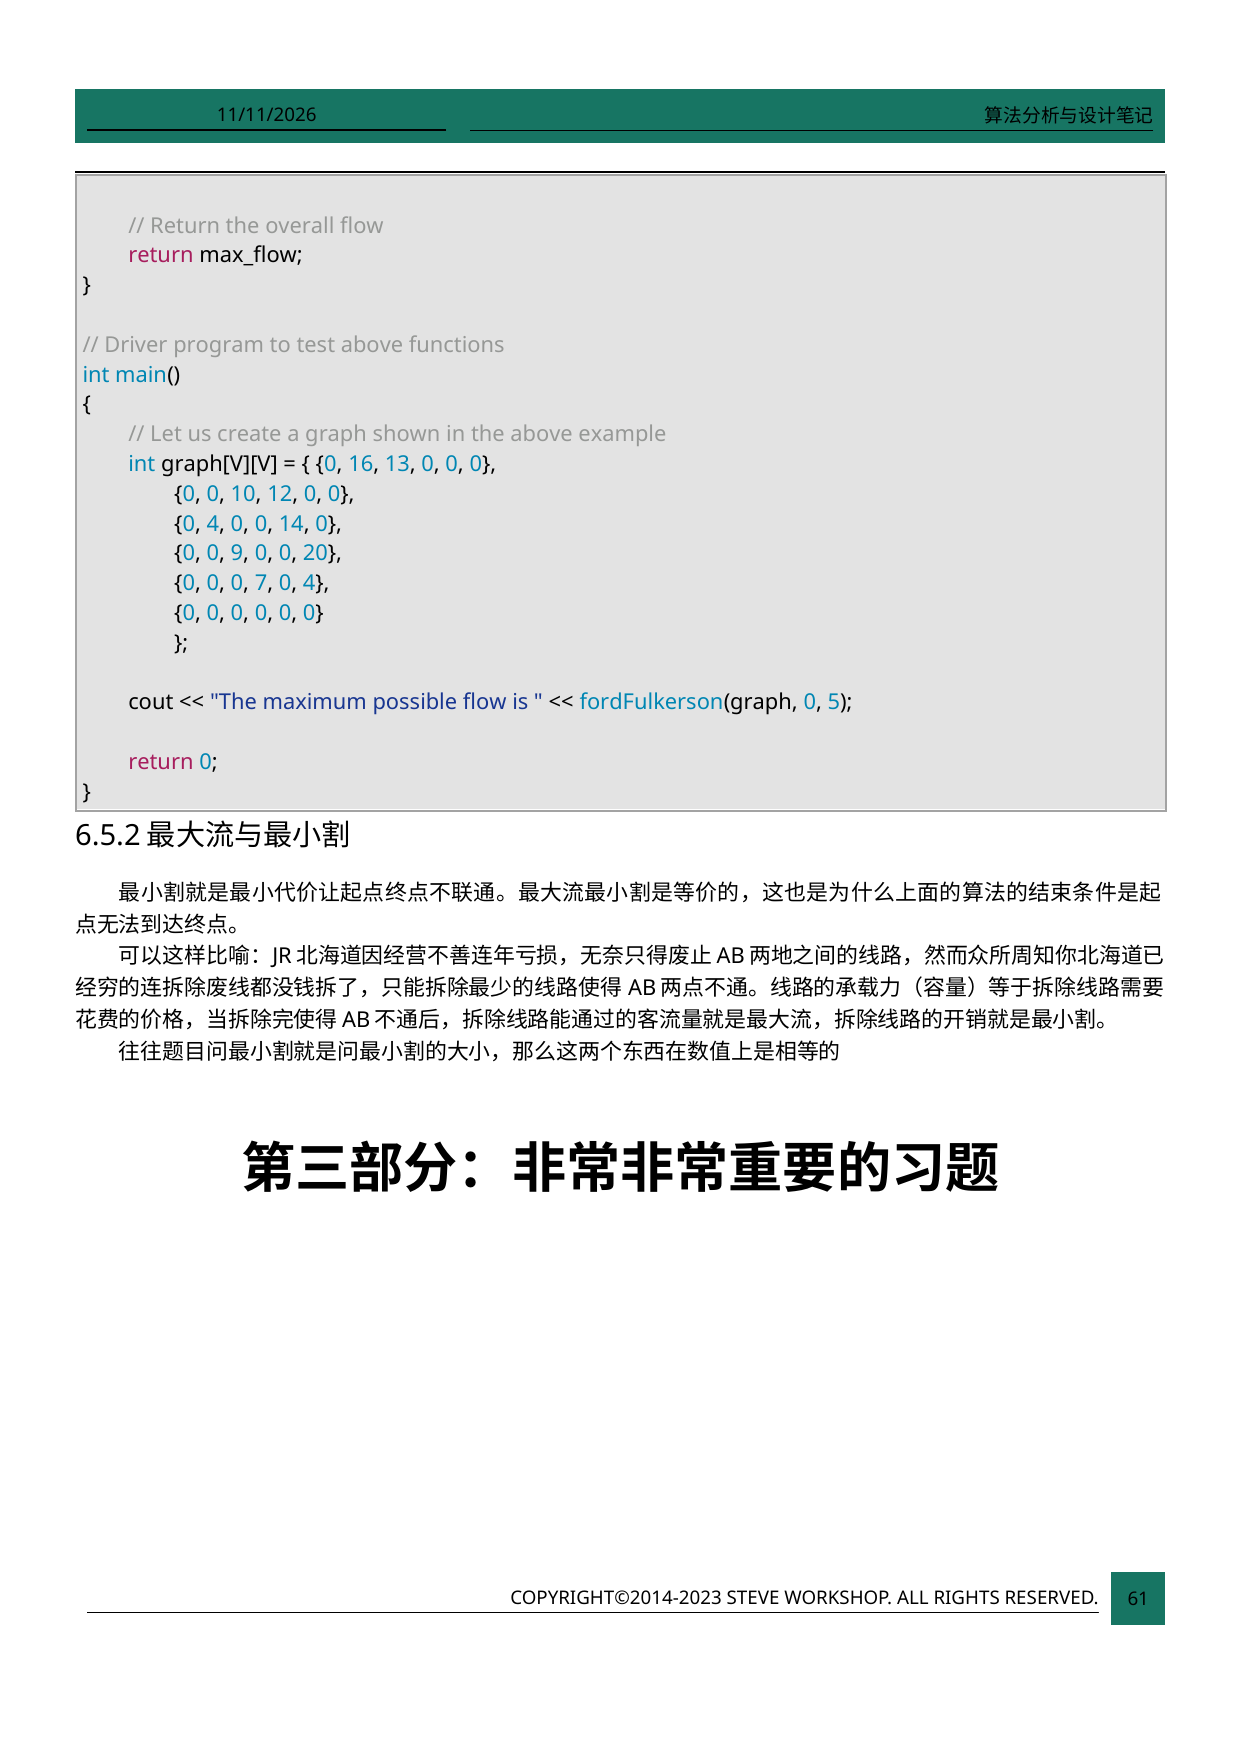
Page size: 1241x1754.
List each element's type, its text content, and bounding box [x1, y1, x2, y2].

text 第三部分：非常非常重要的习题 [75, 1125, 1165, 1203]
text 6.5.2最大流与最小割 [75, 812, 1165, 854]
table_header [77, 176, 1165, 809]
text 可以这样比喻：JR北海道因经营不善连年亏损，无奈只得废止AB两地之间的线路，然而众所周知你北海道已经穷的连拆除废线都没钱拆了，只能拆除最少的线路使得AB两点不通。线路的承载力（容量）等于拆除线路需要花费的价格，当拆除完使得AB不通后，拆除线路能通过的客流量就是最大流，拆除线路的开销就是最小割。 [75, 938, 1165, 1034]
text 最小割就是最小代价让起点终点不联通。最大流最小割是等价的，这也是为什么上面的算法的结束条件是起点无法到达终点。 [75, 875, 1165, 938]
text 往往题目问最小割就是问最小割的大小，那么这两个东西在数值上是相等的 [75, 1034, 1165, 1066]
